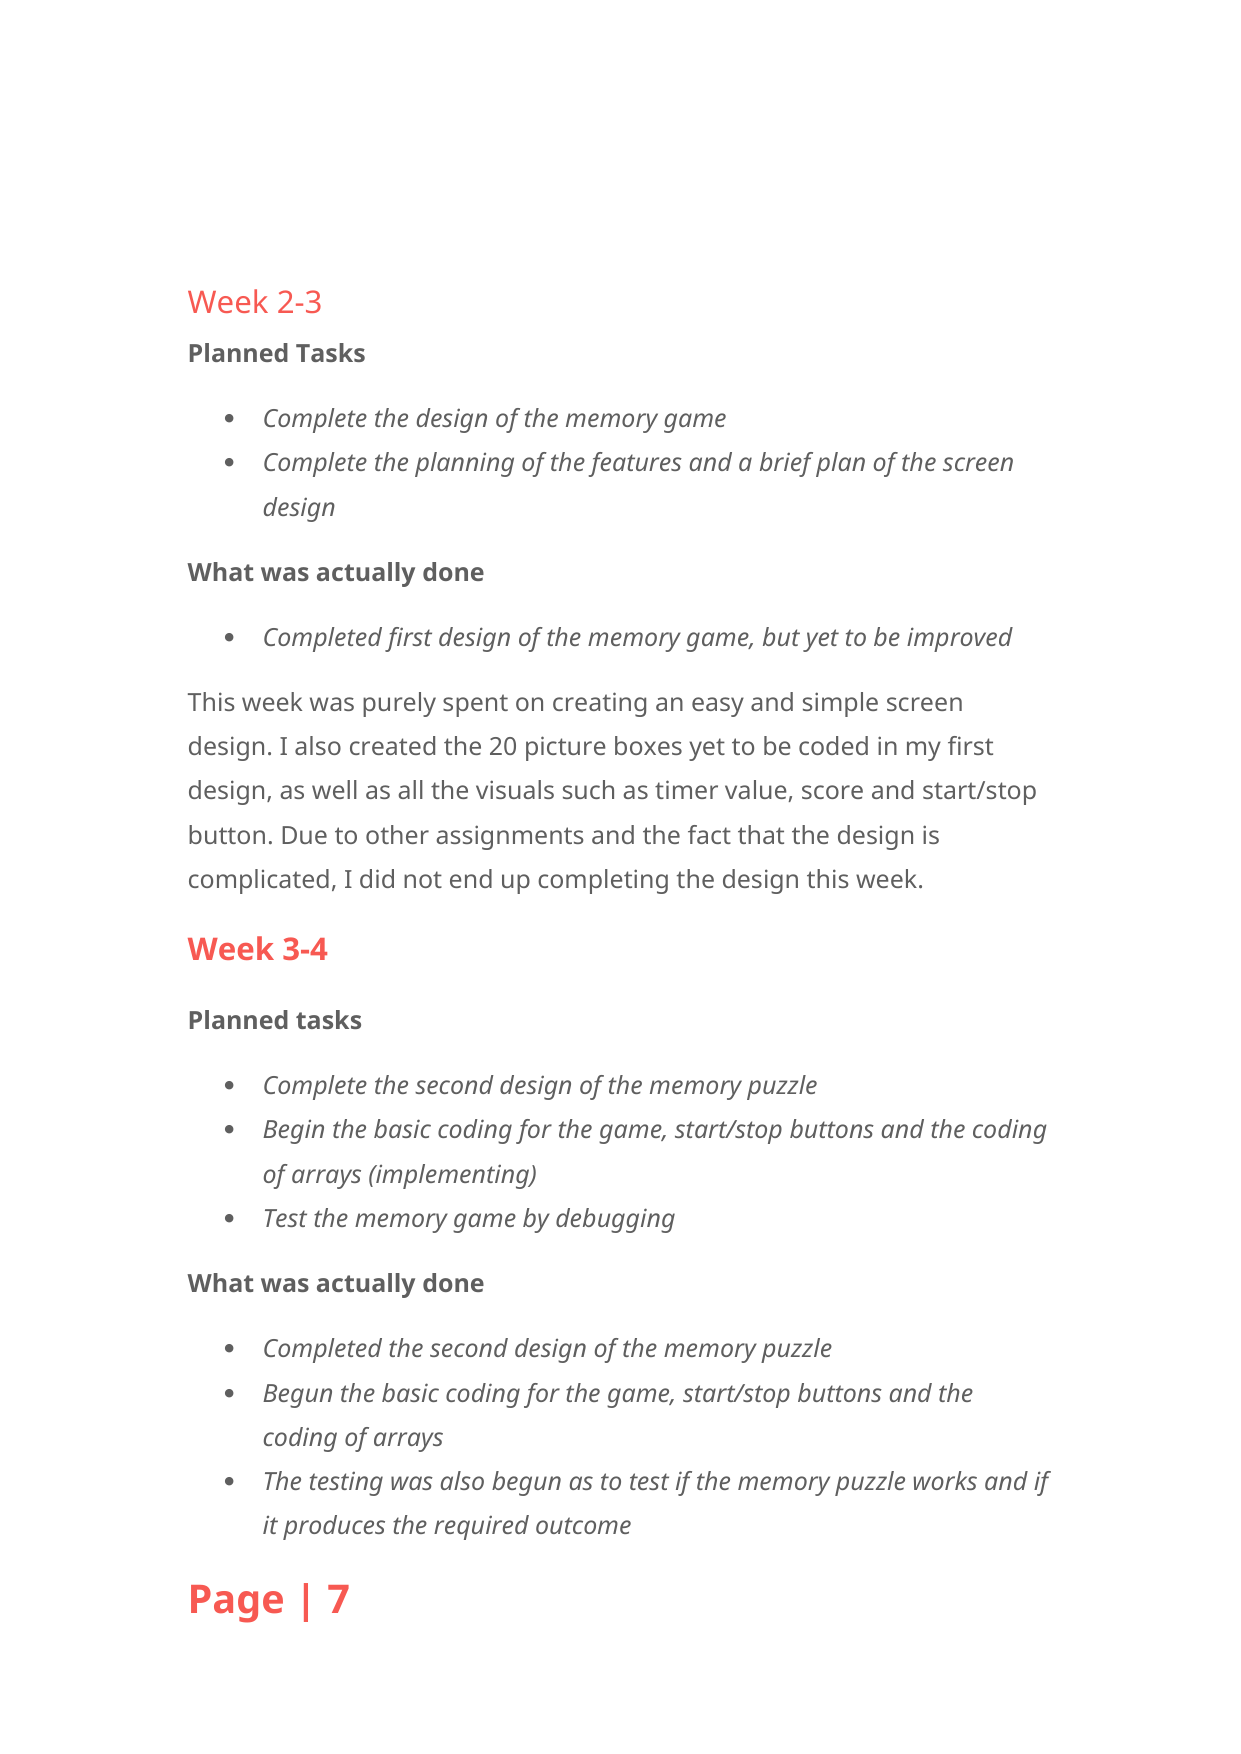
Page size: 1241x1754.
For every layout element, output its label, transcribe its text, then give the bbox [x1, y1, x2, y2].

list Complete the planning of the features and a brief plan of the screen design [225, 445, 1053, 523]
text Planned Tasks [187, 336, 1053, 369]
list Completed first design of the memory game, but yet to be improved [225, 619, 1053, 653]
text What was actually done [187, 554, 1053, 588]
list Completed the second design of the memory puzzle [225, 1331, 1053, 1365]
list Complete the second design of the memory puzzle [225, 1068, 1053, 1102]
list Test the memory game by debugging [225, 1201, 1053, 1235]
text What was actually done [187, 1266, 1053, 1300]
text Week 3-4 [187, 927, 1053, 969]
list Begun the basic coding for the game, start/stop buttons and the coding of arrays [225, 1375, 1053, 1453]
list The testing was also begun as to test if the memory puzzle works and if it produces the required outcome [225, 1464, 1053, 1542]
text This week was purely spent on creating an easy and simple screen design. I also created the 20 picture boxes yet to be coded in my first design, as well as all the visuals such as timer value, score and start/stop button. Due to other assignments and the fact that the design is complicated, I did not end up completing the design this week. [187, 684, 1053, 896]
text Planned tasks [187, 1003, 1053, 1037]
list Complete the design of the memory game [225, 401, 1053, 435]
list Begin the basic coding for the game, start/stop buttons and the coding of arrays (implementing) [225, 1112, 1053, 1191]
text Week 2-3 [187, 280, 1053, 323]
